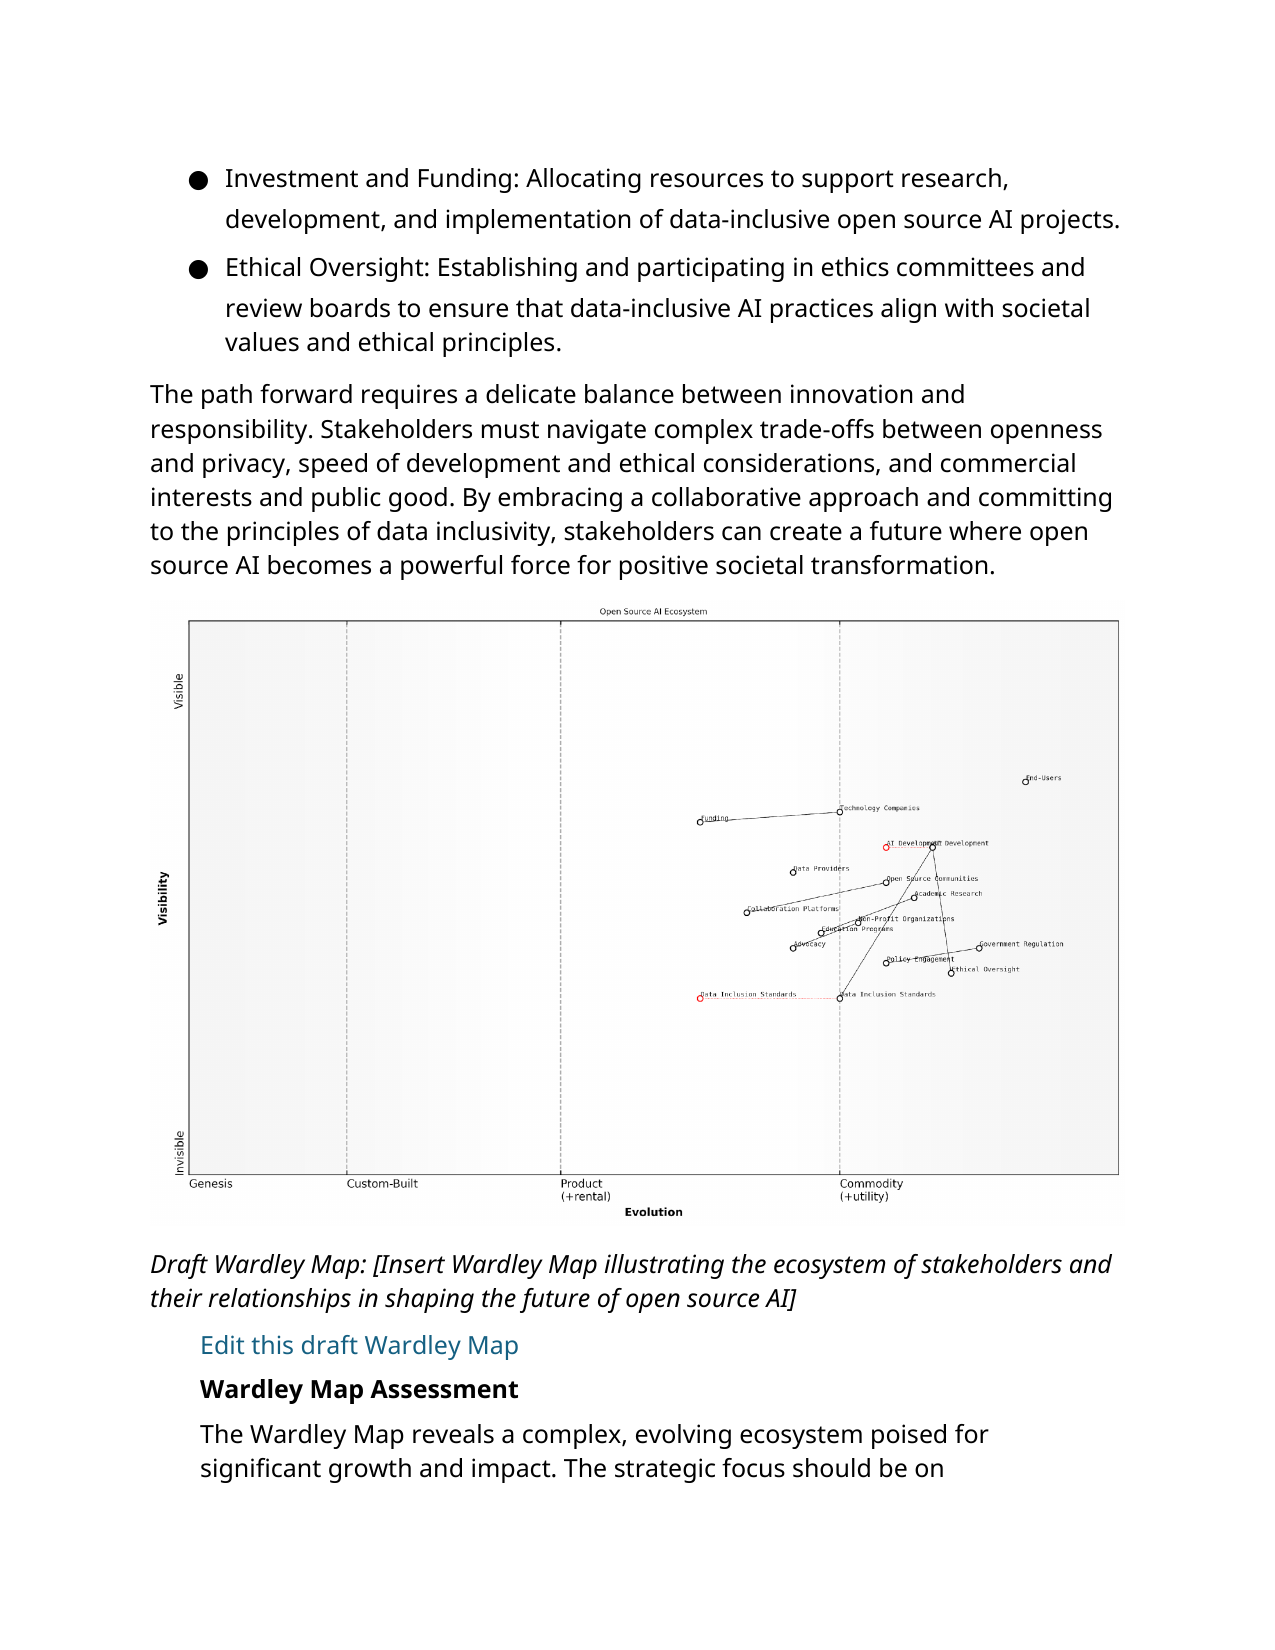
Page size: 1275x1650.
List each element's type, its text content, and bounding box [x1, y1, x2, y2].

text Draft Wardley Map: [Insert Wardley Map illustrating the ecosystem of stakeholders and their relationships in shaping the future of open source AI] [150, 1247, 1125, 1315]
list Ethical Oversight: Establishing and participating in ethics committees and review boards to ensure that data-inclusive AI practices align with societal values and ethical principles. [187, 239, 1125, 358]
list Investment and Funding: Allocating resources to support research, development, and implementation of data-inclusive open source AI projects. [187, 150, 1125, 235]
text Wardley Map Assessment [200, 1372, 1075, 1406]
text Edit this draft Wardley Map [200, 1327, 1075, 1362]
text The path forward requires a delicate balance between innovation and responsibility. Stakeholders must navigate complex trade-offs between openness and privacy, speed of development and ethical considerations, and commercial interests and public good. By embracing a collaborative approach and committing to the principles of data inclusivity, stakeholders can create a future where open source AI becomes a powerful force for positive societal transformation. [150, 377, 1125, 582]
picture [150, 600, 1125, 1226]
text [200, 1416, 1075, 1484]
